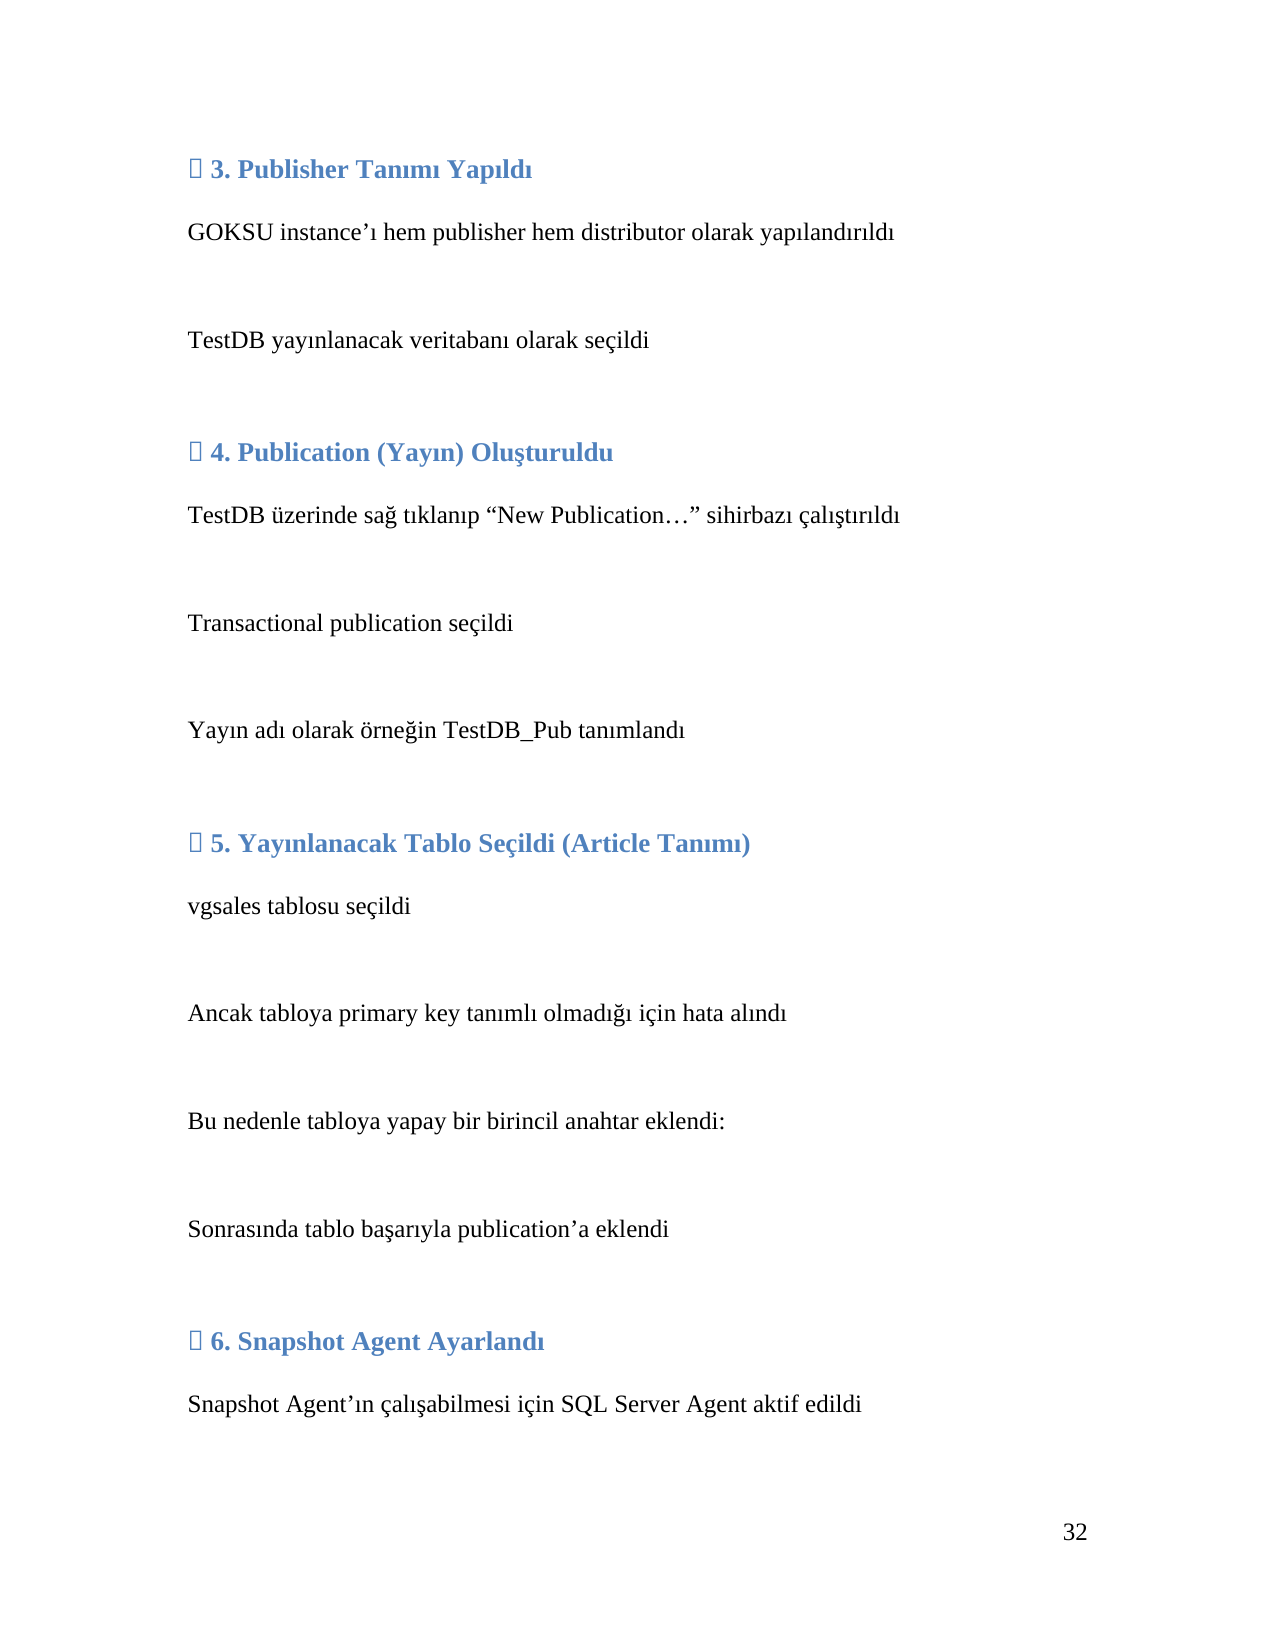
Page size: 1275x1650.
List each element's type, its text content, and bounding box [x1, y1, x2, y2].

text Sonrasında tablo başarıyla publication’a eklendi [187, 1214, 1087, 1243]
text Bu nedenle tabloya yapay bir birincil anahtar eklendi: [187, 1106, 1087, 1135]
text vgsales tablosu seçildi [187, 891, 1087, 919]
subtitle 🔹 6. Snapshot Agent Ayarlandı [187, 1322, 1087, 1358]
subtitle 🔹 5. Yayınlanacak Tablo Seçildi (Article Tanımı) [187, 823, 1087, 860]
text Transactional publication seçildi [187, 608, 1087, 637]
text TestDB yayınlanacak veritabanı olarak seçildi [187, 325, 1087, 354]
text Ancak tabloya primary key tanımlı olmadığı için hata alındı [187, 998, 1087, 1027]
subtitle 🔹 4. Publication (Yayın) Oluşturuldu [187, 433, 1087, 470]
subtitle 🔹 3. Publisher Tanımı Yapıldı [187, 150, 1087, 187]
text Yayın adı olarak örneğin TestDB_Pub tanımlandı [187, 716, 1087, 744]
text TestDB üzerinde sağ tıklanıp “New Publication…” sihirbazı çalıştırıldı [187, 500, 1087, 529]
text GOKSU instance’ı hem publisher hem distributor olarak yapılandırıldı [187, 217, 1087, 246]
text Snapshot Agent’ın çalışabilmesi için SQL Server Agent aktif edildi [187, 1389, 1087, 1418]
